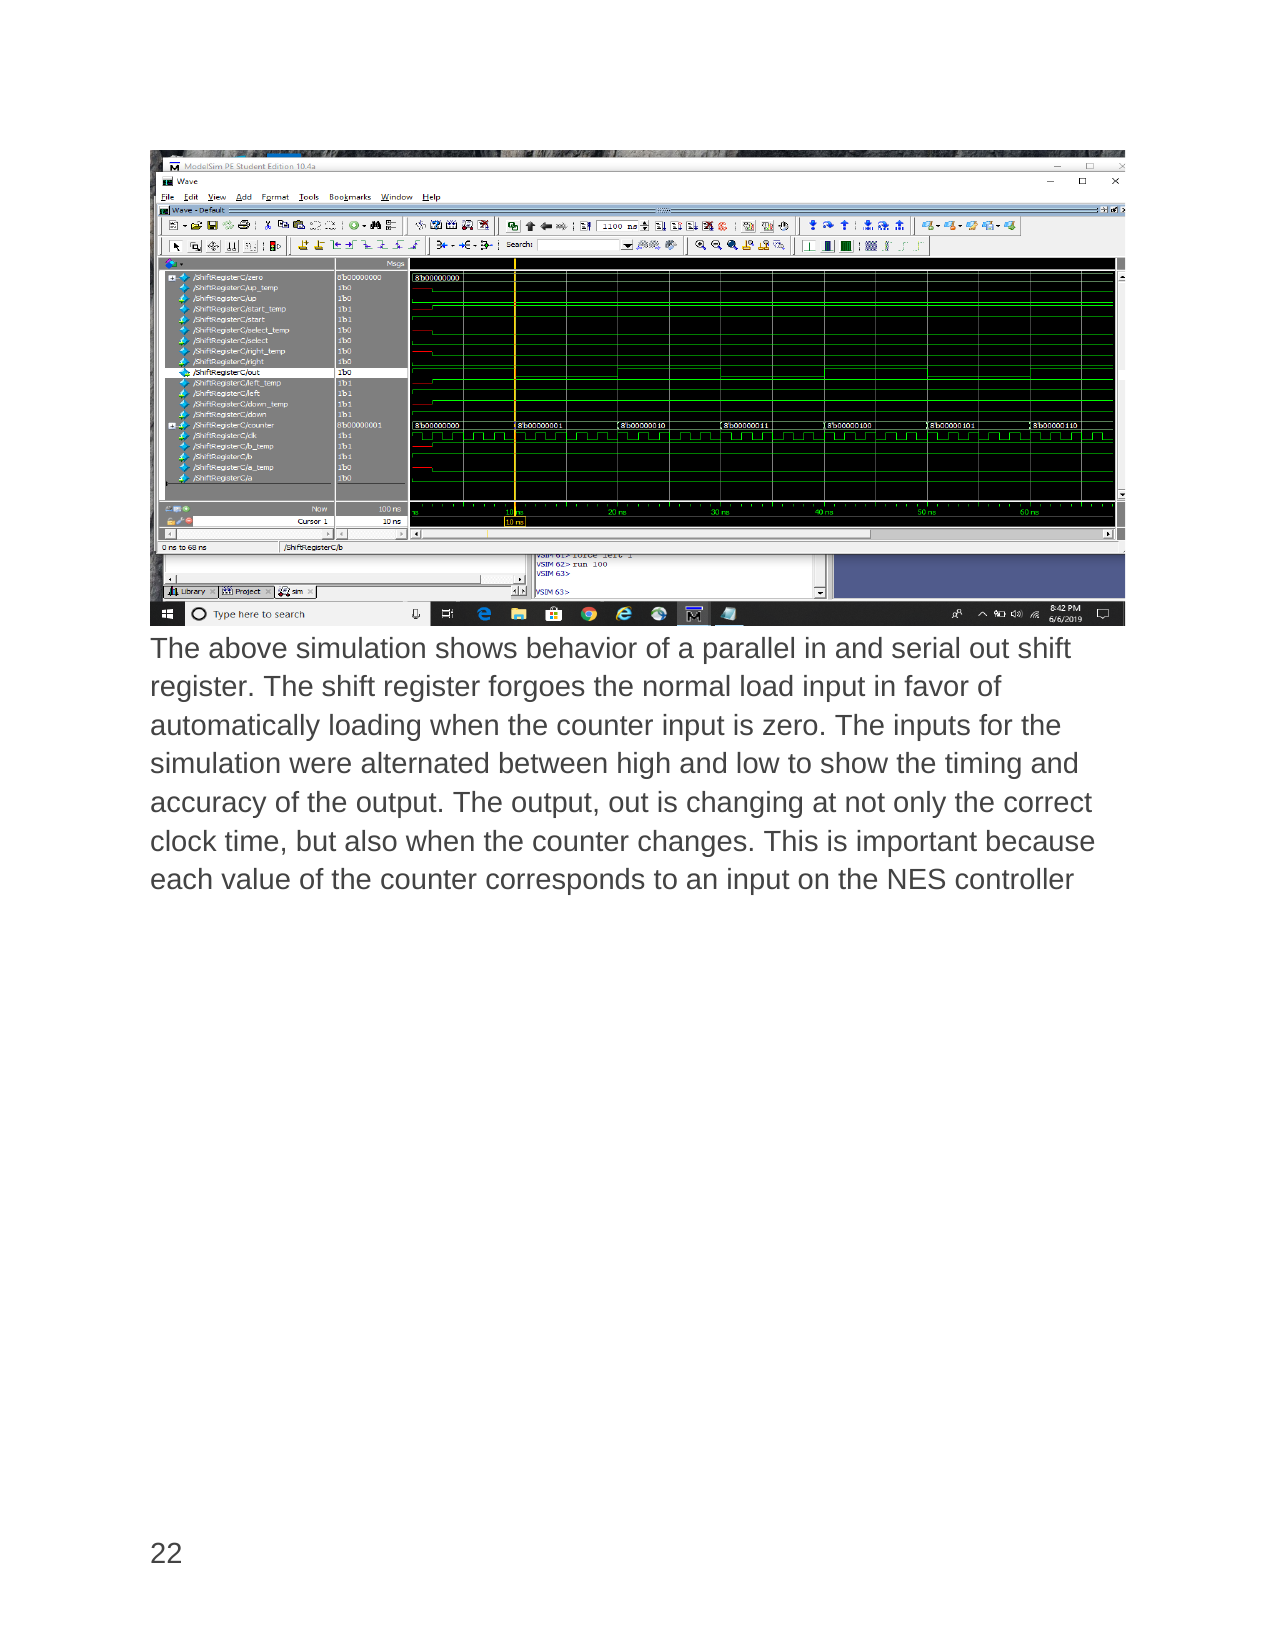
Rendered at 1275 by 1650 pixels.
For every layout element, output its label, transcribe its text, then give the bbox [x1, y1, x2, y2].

text The above simulation shows behavior of a parallel in and serial out shift register. The shift register forgoes the normal load input in favor of automatically loading when the counter input is zero. The inputs for the simulation were alternated between high and low to show the timing and accuracy of the output. The output, out is changing at not only the correct clock time, but also when the counter changes. This is important because each value of the counter corresponds to an input on the NES controller [150, 631, 1125, 896]
picture [150, 150, 1125, 626]
